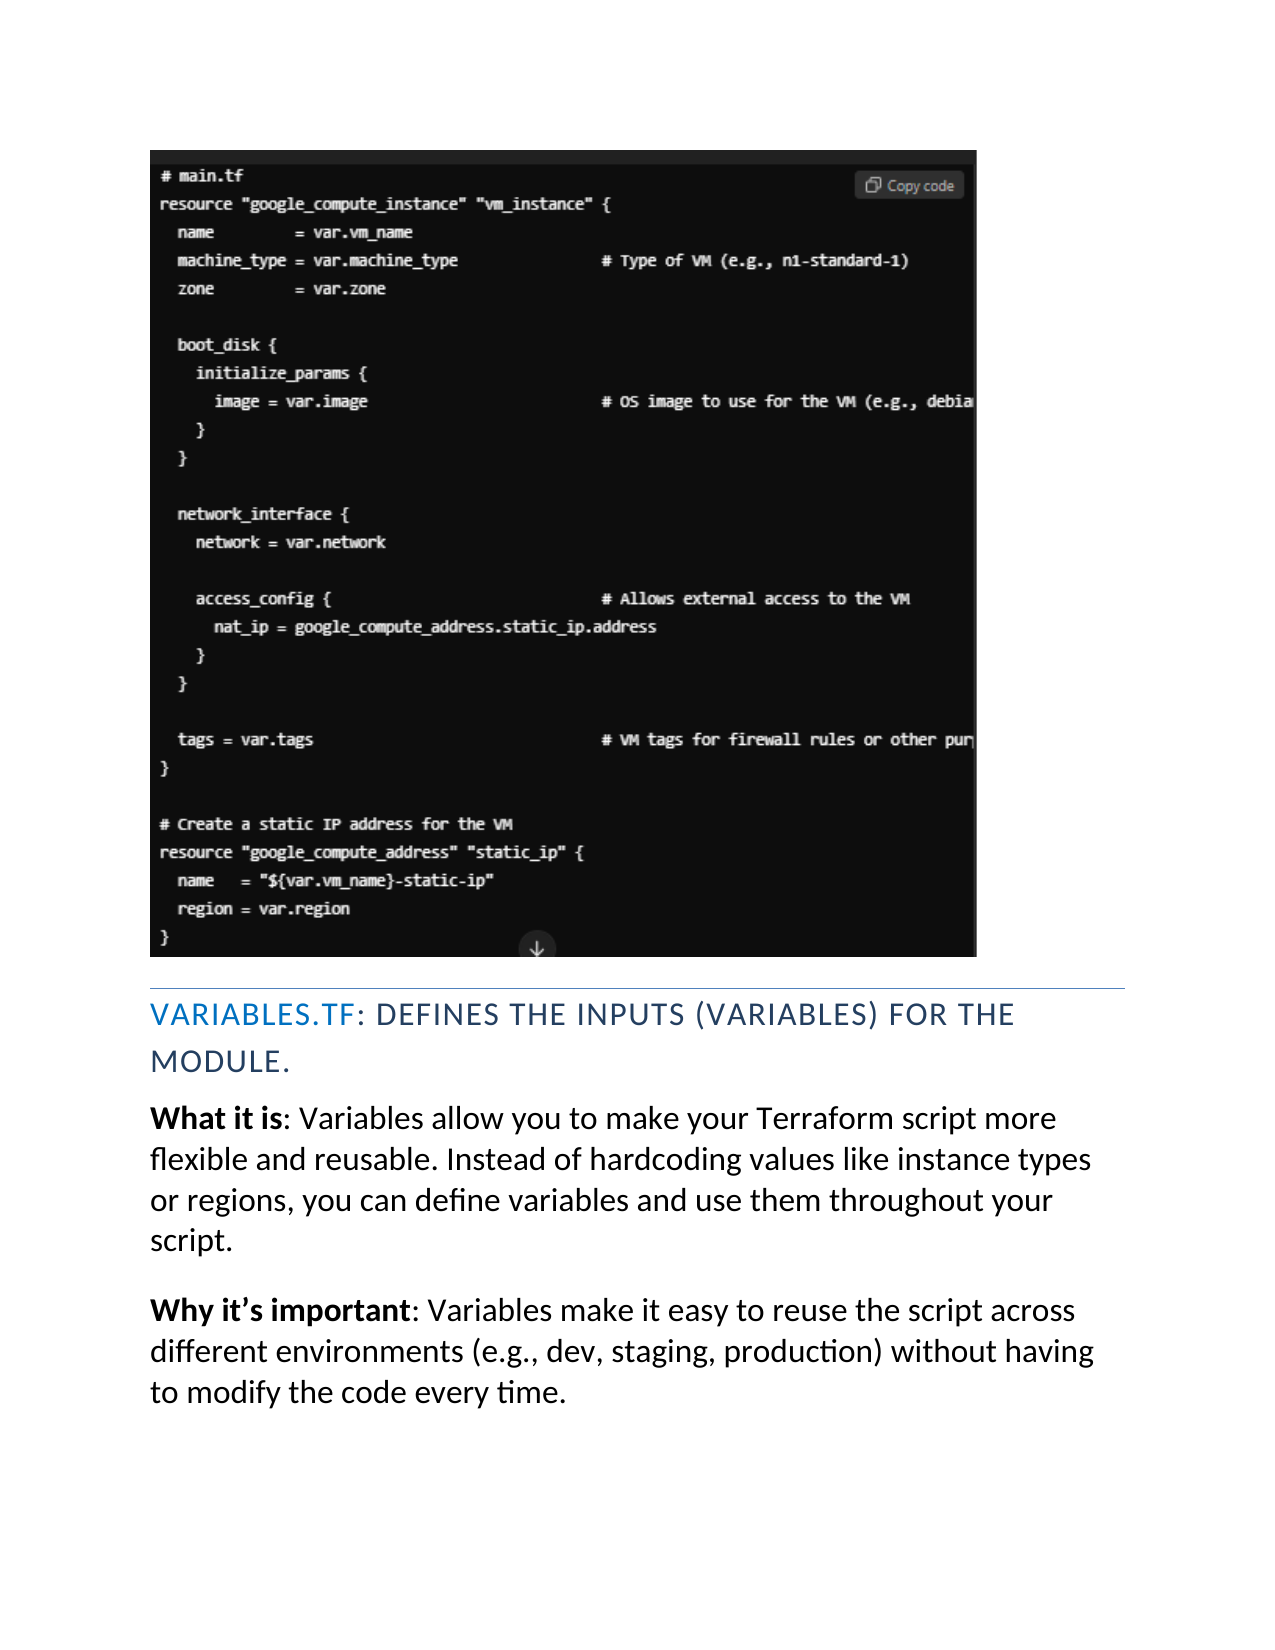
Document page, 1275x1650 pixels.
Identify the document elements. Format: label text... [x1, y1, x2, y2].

subtitle variables.tf: Defines the inputs (variables) for the module. [150, 989, 1125, 1081]
text Why it’s important: Variables make it easy to reuse the script across different environments (e.g., dev, staging, production) without having to modify the code every time. [150, 1289, 1125, 1412]
text What it is: Variables allow you to make your Terraform script more flexible and reusable. Instead of hardcoding values like instance types or regions, you can define variables and use them throughout your script. [150, 1097, 1125, 1260]
picture [150, 150, 977, 957]
